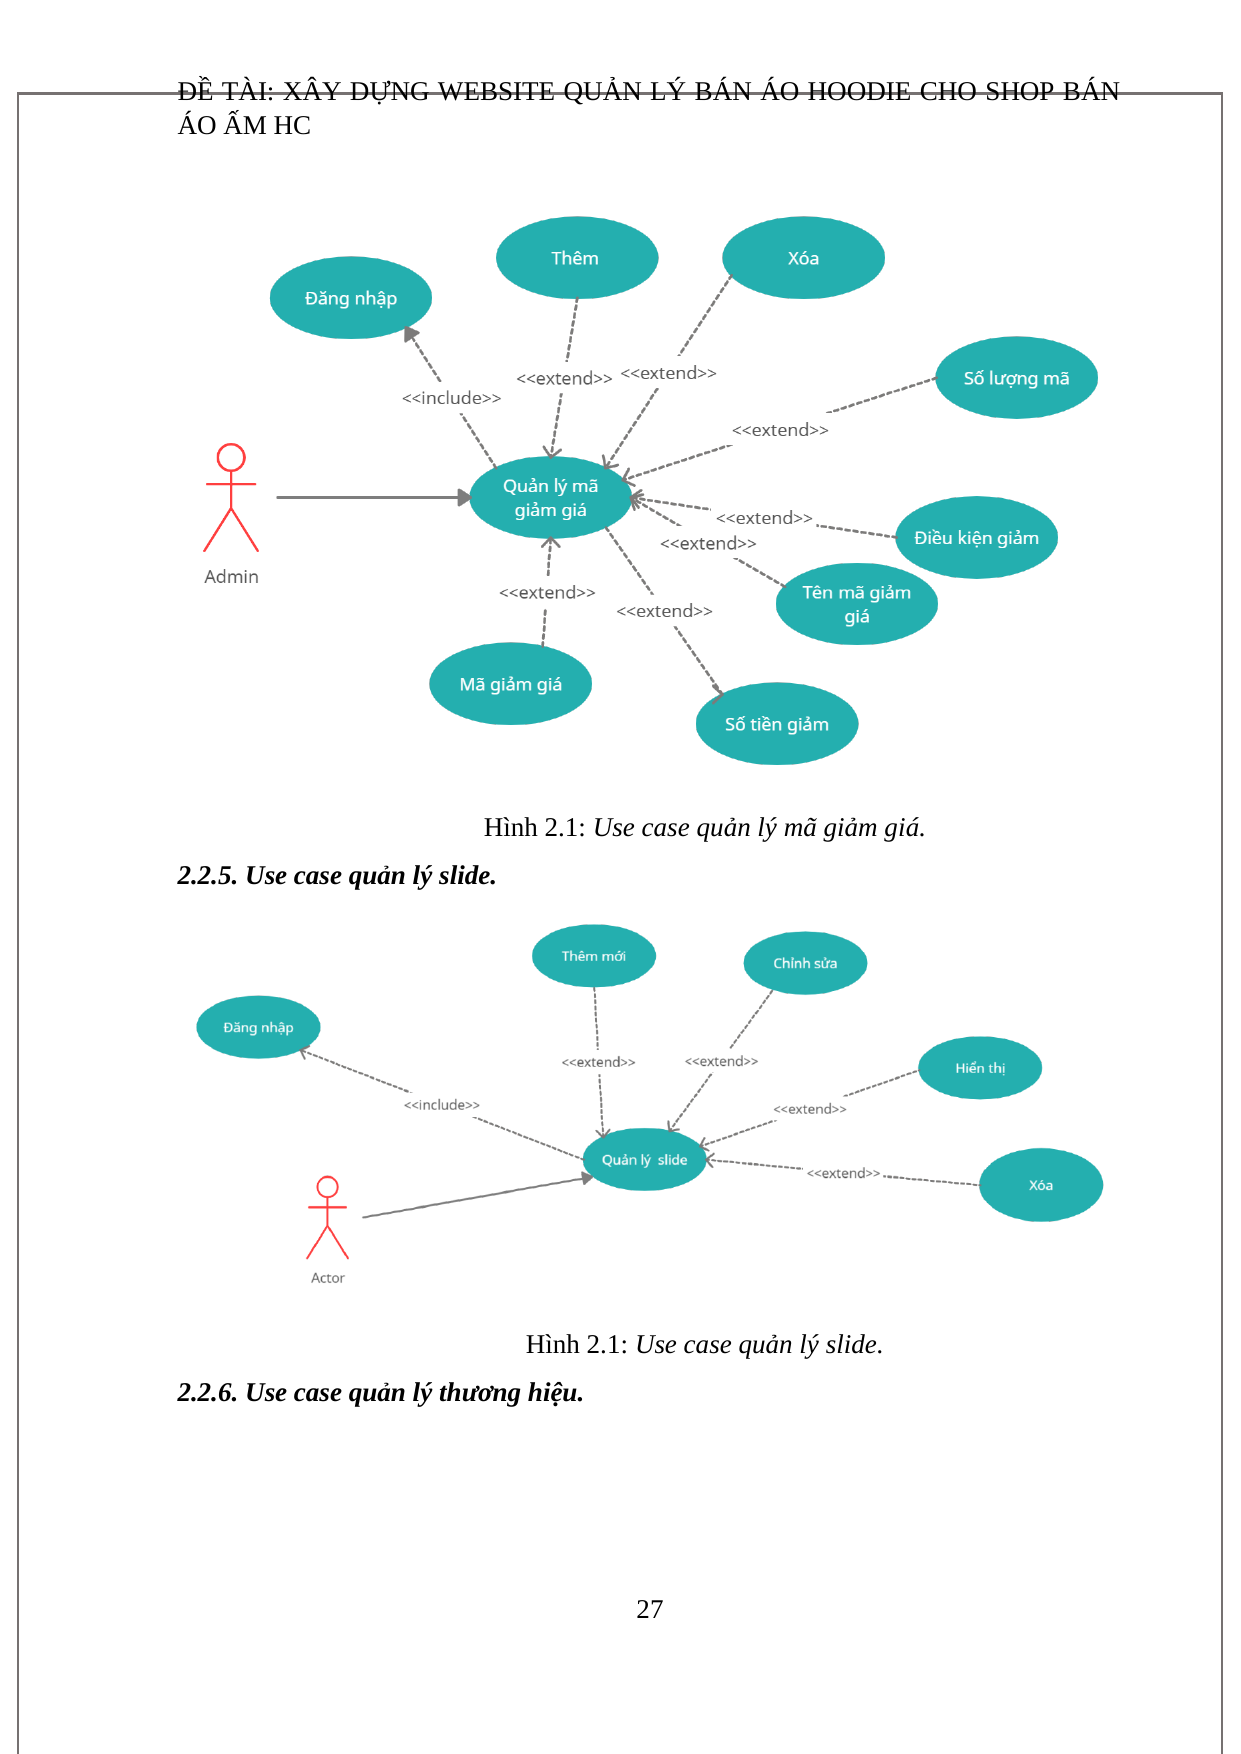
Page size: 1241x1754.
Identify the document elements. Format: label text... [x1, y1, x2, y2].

text Use case quản lý slide. [177, 859, 1122, 890]
picture [177, 191, 1123, 790]
text Use case quản lý thương hiệu. [177, 1376, 1122, 1407]
picture [177, 905, 1123, 1307]
text Use case quản lý mã giảm giá. [290, 811, 1122, 842]
text Use case quản lý slide. [290, 1328, 1122, 1359]
